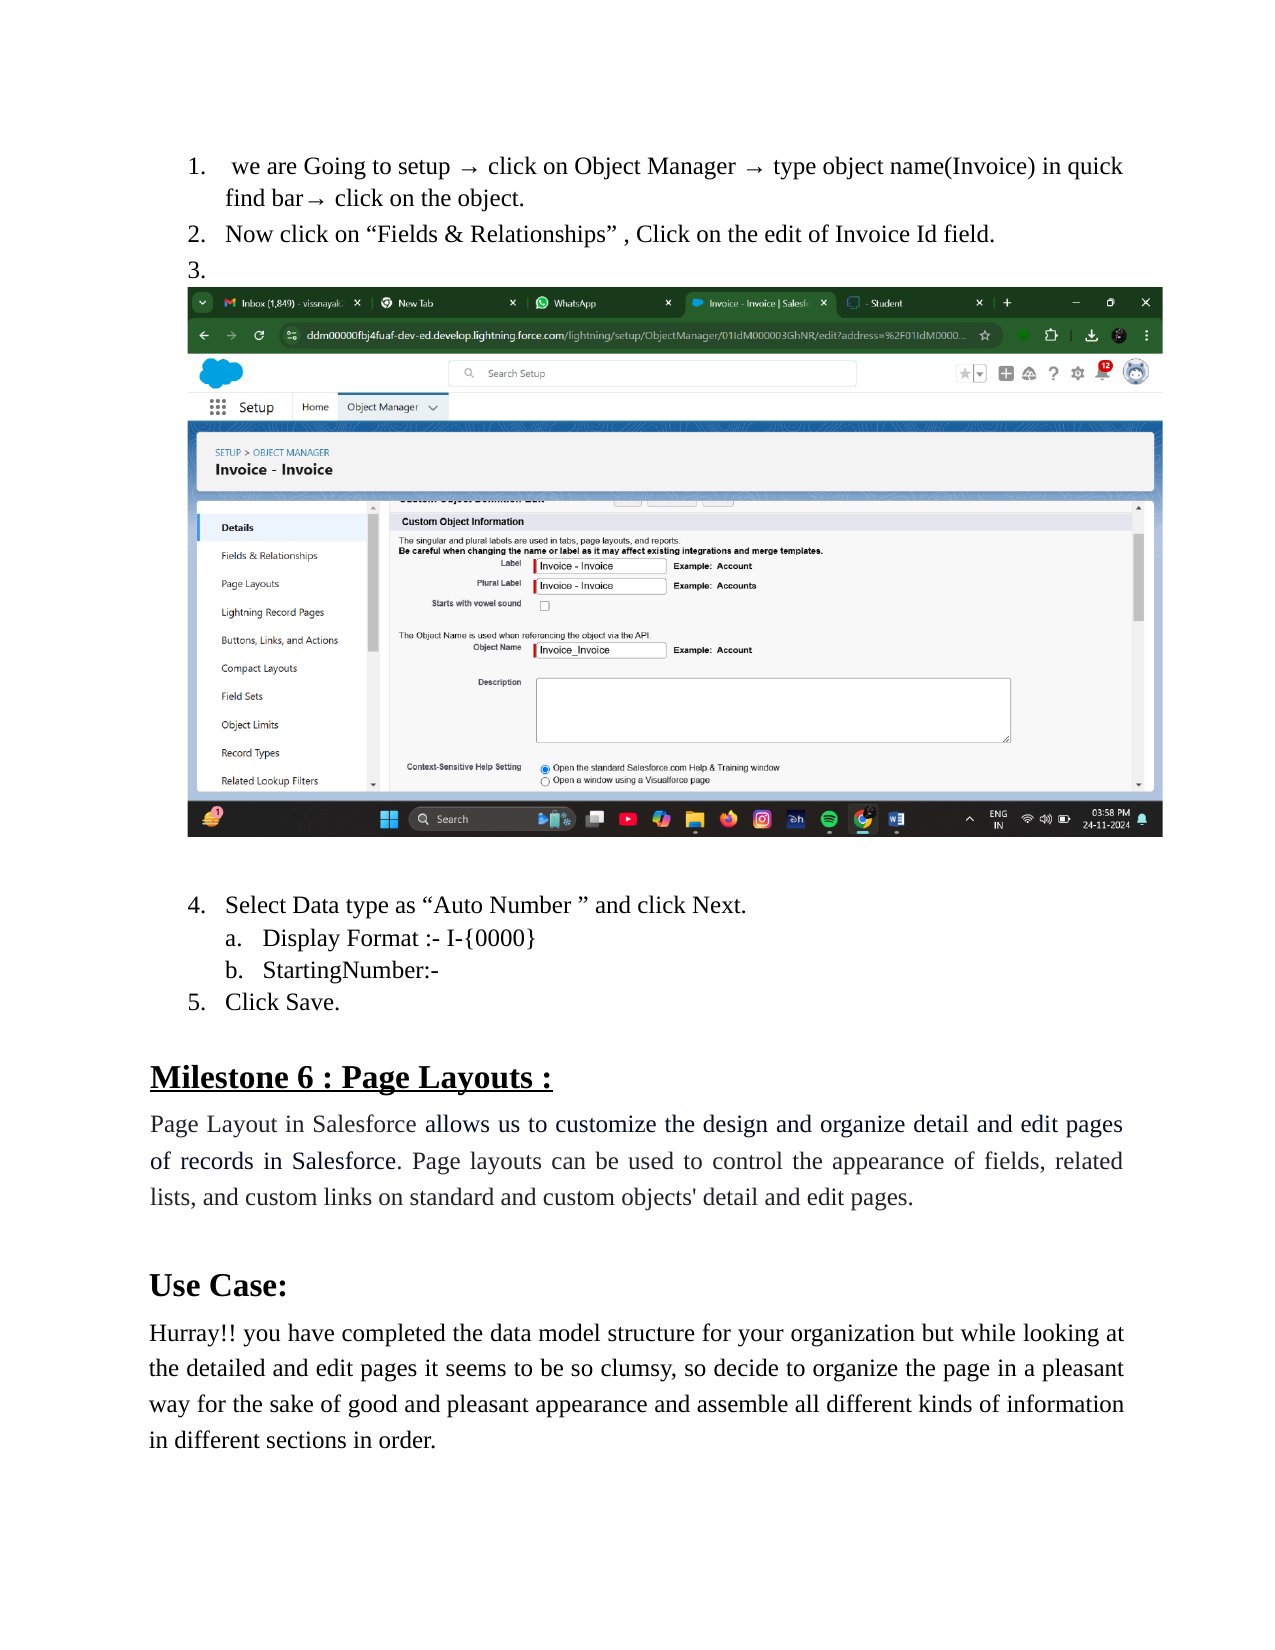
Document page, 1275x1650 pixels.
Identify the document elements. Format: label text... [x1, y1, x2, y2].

list Display Format :- I-{0000} [225, 923, 1125, 952]
list Now click on “Fields & Relationships” , Click on the edit of Invoice Id field. [187, 219, 1125, 248]
text Use Case: [148, 1266, 1125, 1304]
text Milestone 6 : Page Layouts : [150, 1057, 1125, 1095]
list Click Save. [187, 987, 1125, 1016]
list StartingNumber:- [225, 955, 1125, 984]
list we are Going to setup → click on Object Manager → type object name(Invoice) in quick find bar→ click on the object. [187, 151, 1125, 212]
picture [187, 287, 1163, 837]
text Page Layout in Salesforce allows us to customize the design and organize detail and edit pages of records in Salesforce. Page layouts can be used to control the appearance of fields, related lists, and custom links on standard and custom objects' detail and edit pages. [150, 1109, 1124, 1211]
text Hurray!! you have completed the data model structure for your organization but while looking at the detailed and edit pages it seems to be so clumsy, so decide to organize the page in a pleasant way for the sake of good and pleasant appearance and assemble all different kinds of information in different sections in order. [148, 1318, 1126, 1453]
list Select Data type as “Auto Number ” and click Next. [187, 890, 1125, 919]
